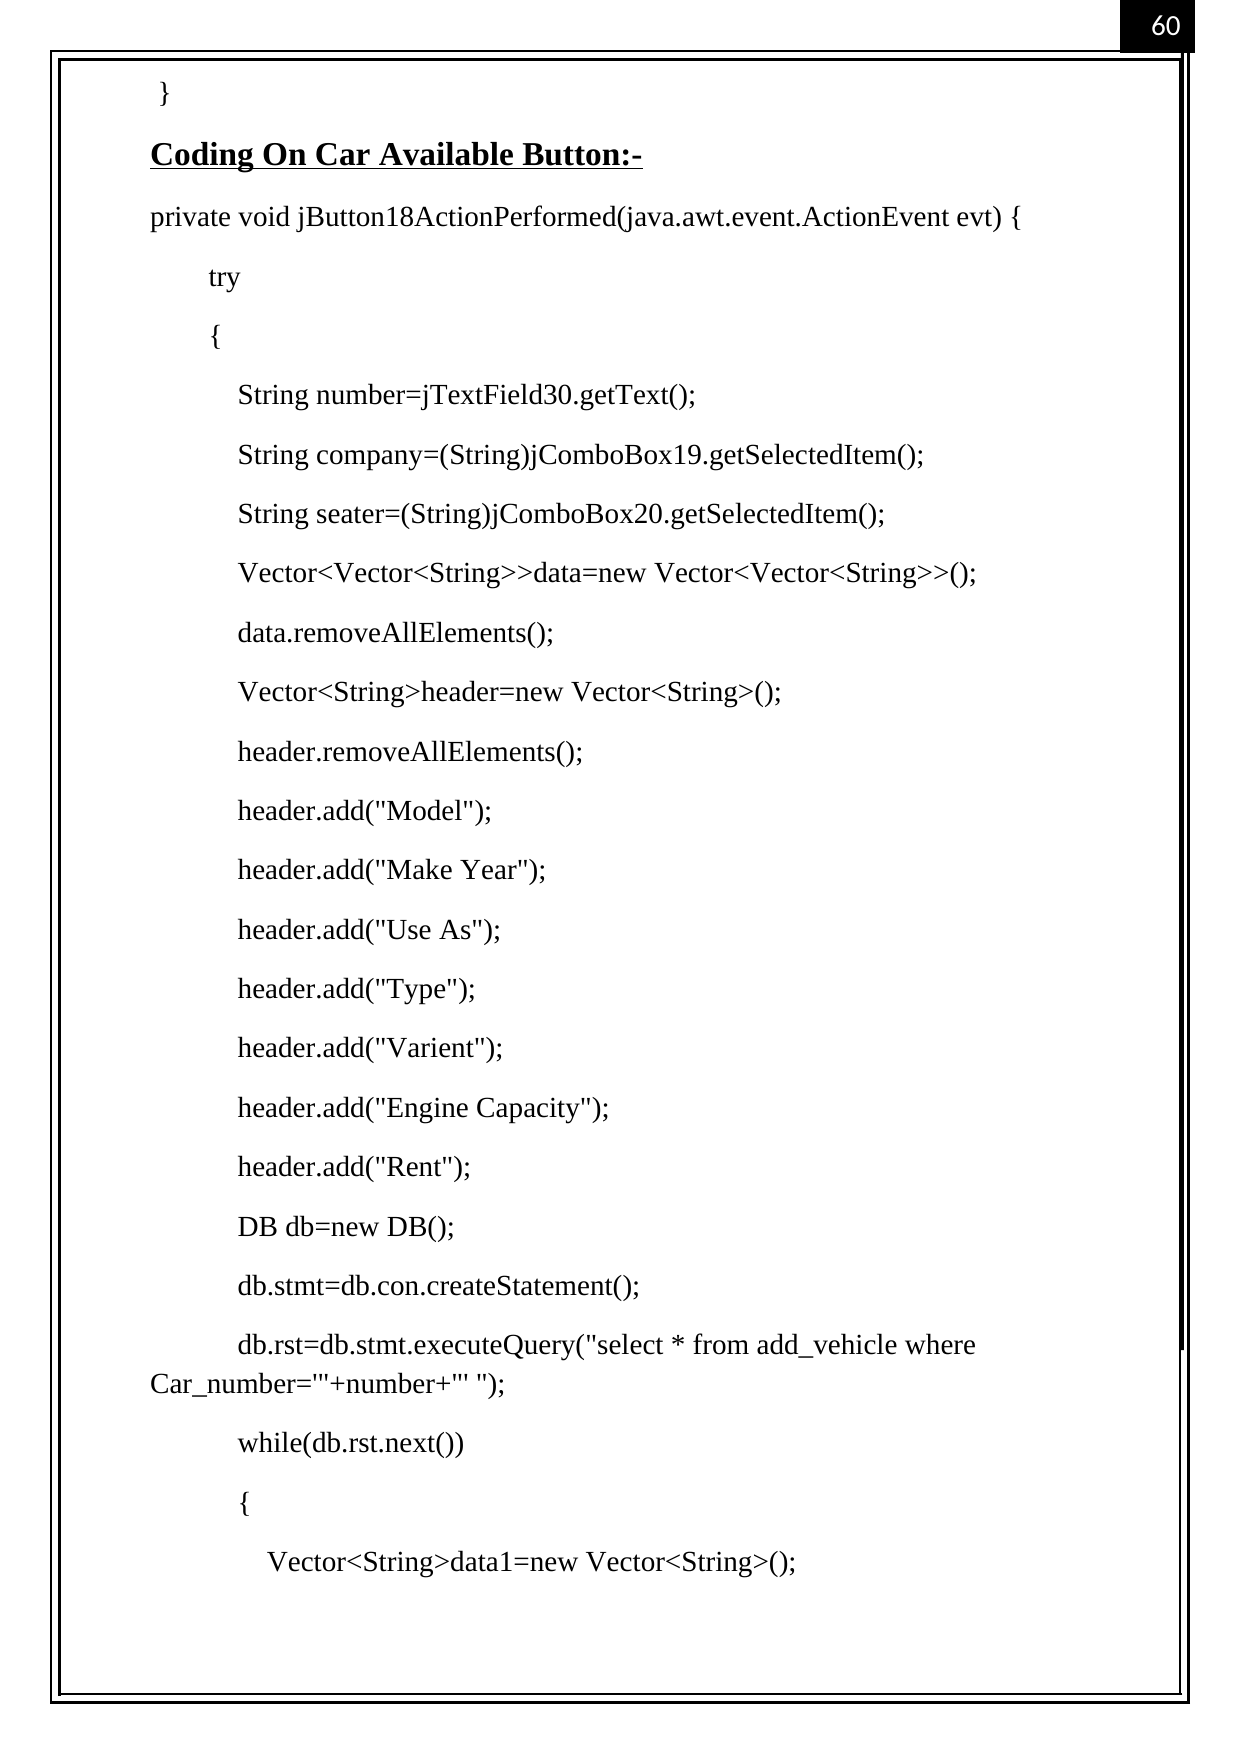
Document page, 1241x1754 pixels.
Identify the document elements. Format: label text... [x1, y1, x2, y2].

text Vector<String>header=new Vector<String>(); [150, 674, 1090, 708]
text { [150, 1485, 1090, 1518]
text header.add("Rent"); [150, 1149, 1090, 1183]
text header.add("Type"); [150, 971, 1090, 1005]
text header.add("Engine Capacity"); [150, 1090, 1090, 1123]
text private void jButton18ActionPerformed(java.awt.event.ActionEvent evt) { [150, 199, 1090, 233]
text db.rst=db.stmt.executeQuery("select * from add_vehicle where Car_number='"+number+"' "); [150, 1327, 1090, 1399]
text Vector<Vector<String>>data=new Vector<Vector<String>>(); [150, 556, 1090, 589]
text Vector<String>data1=new Vector<String>(); [150, 1544, 1090, 1578]
text while(db.rst.next()) [150, 1425, 1090, 1459]
text db.stmt=db.con.createStatement(); [150, 1268, 1090, 1302]
text String number=jTextField30.getText(); [150, 377, 1090, 411]
text header.add("Make Year"); [150, 852, 1090, 886]
text data.removeAllElements(); [150, 615, 1090, 648]
text } [150, 75, 1090, 108]
text String company=(String)jComboBox19.getSelectedItem(); [150, 437, 1090, 470]
text DB db=new DB(); [150, 1209, 1090, 1242]
text { [150, 318, 1090, 352]
text header.removeAllElements(); [150, 734, 1090, 767]
text Coding On Car Available Button:- [150, 134, 1090, 173]
text header.add("Use As"); [150, 912, 1090, 945]
text header.add("Varient"); [150, 1031, 1090, 1064]
text try [150, 259, 1090, 292]
text String seater=(String)jComboBox20.getSelectedItem(); [150, 496, 1090, 530]
text header.add("Model"); [150, 793, 1090, 827]
